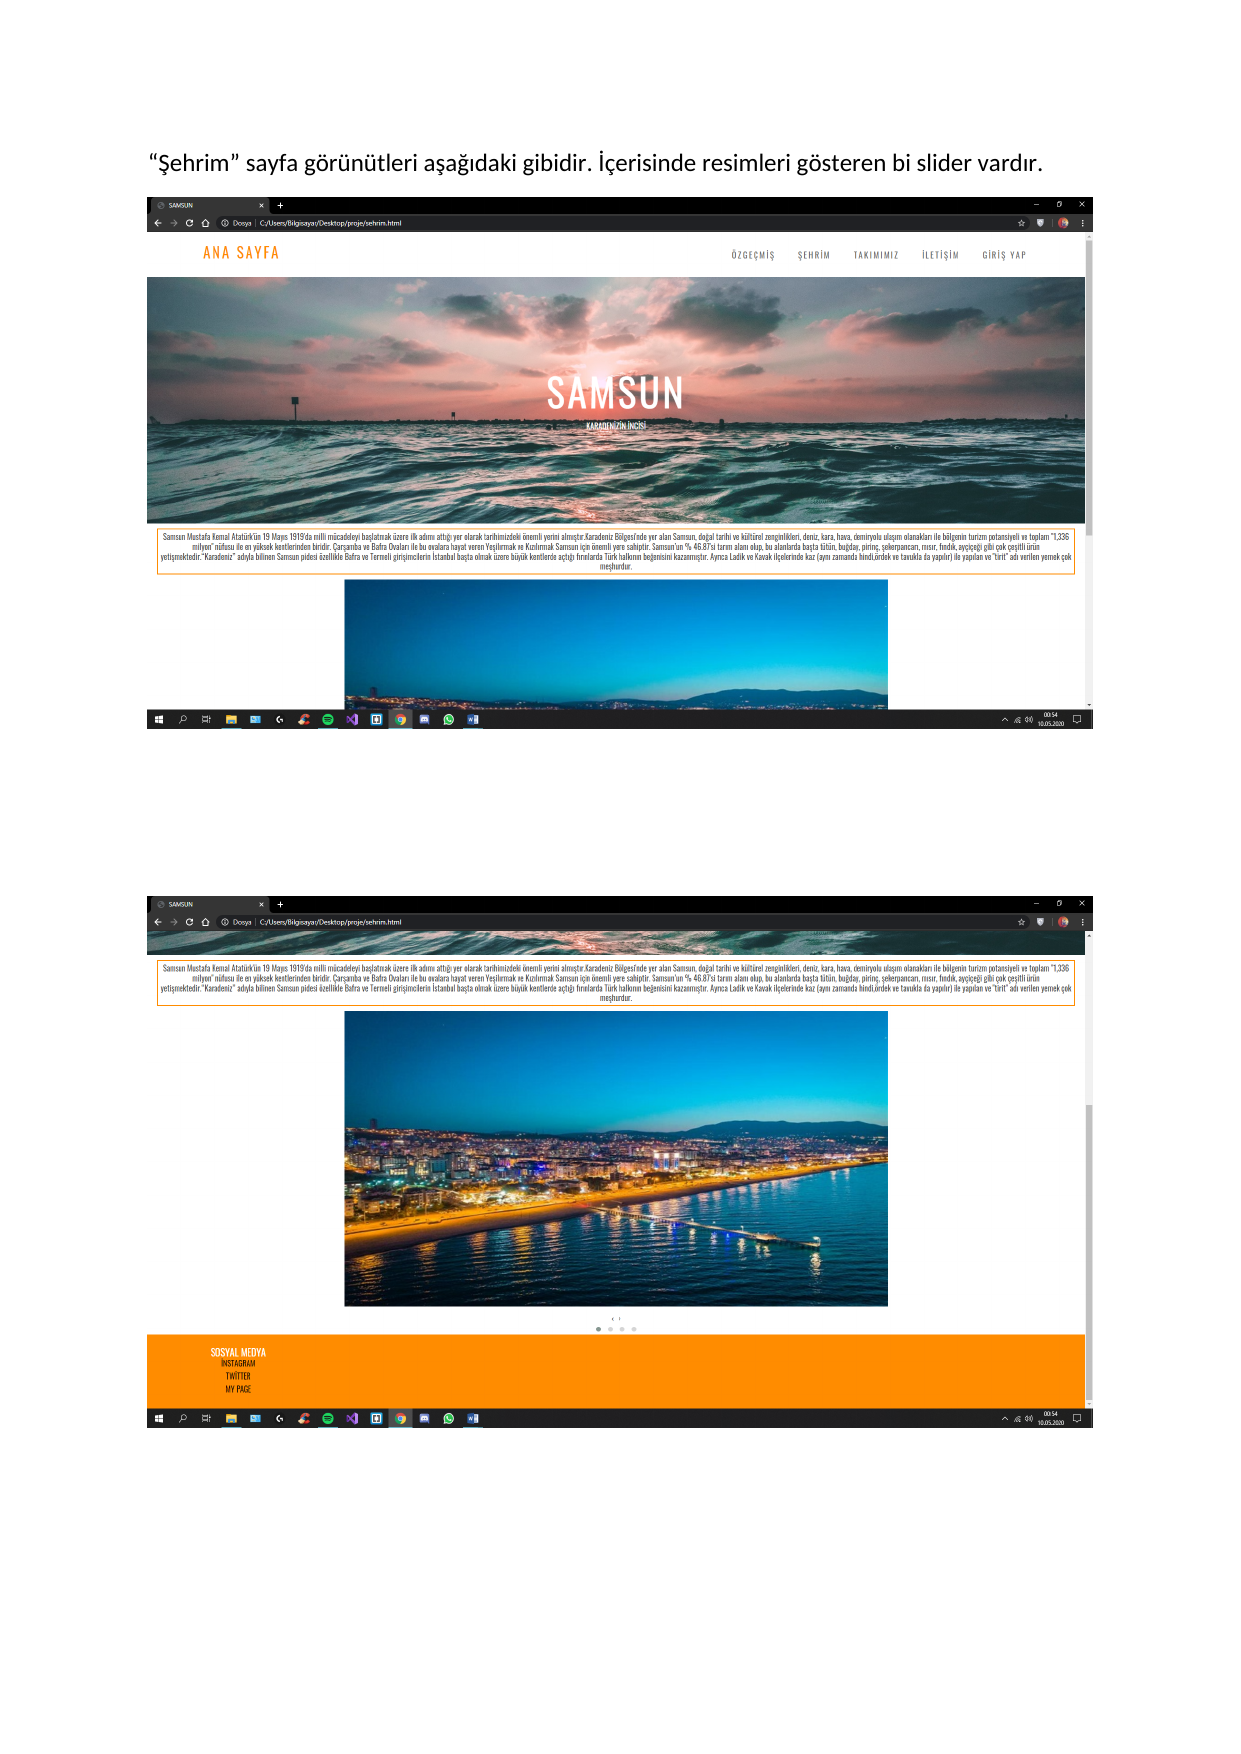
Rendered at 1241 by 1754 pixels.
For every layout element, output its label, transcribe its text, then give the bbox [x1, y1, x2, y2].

picture [147, 197, 1093, 729]
text “Şehrim” sayfa görünütleri aşağıdaki gibidir. İçerisinde resimleri gösteren bi slider vardır. [148, 148, 1093, 178]
picture [147, 896, 1093, 1428]
